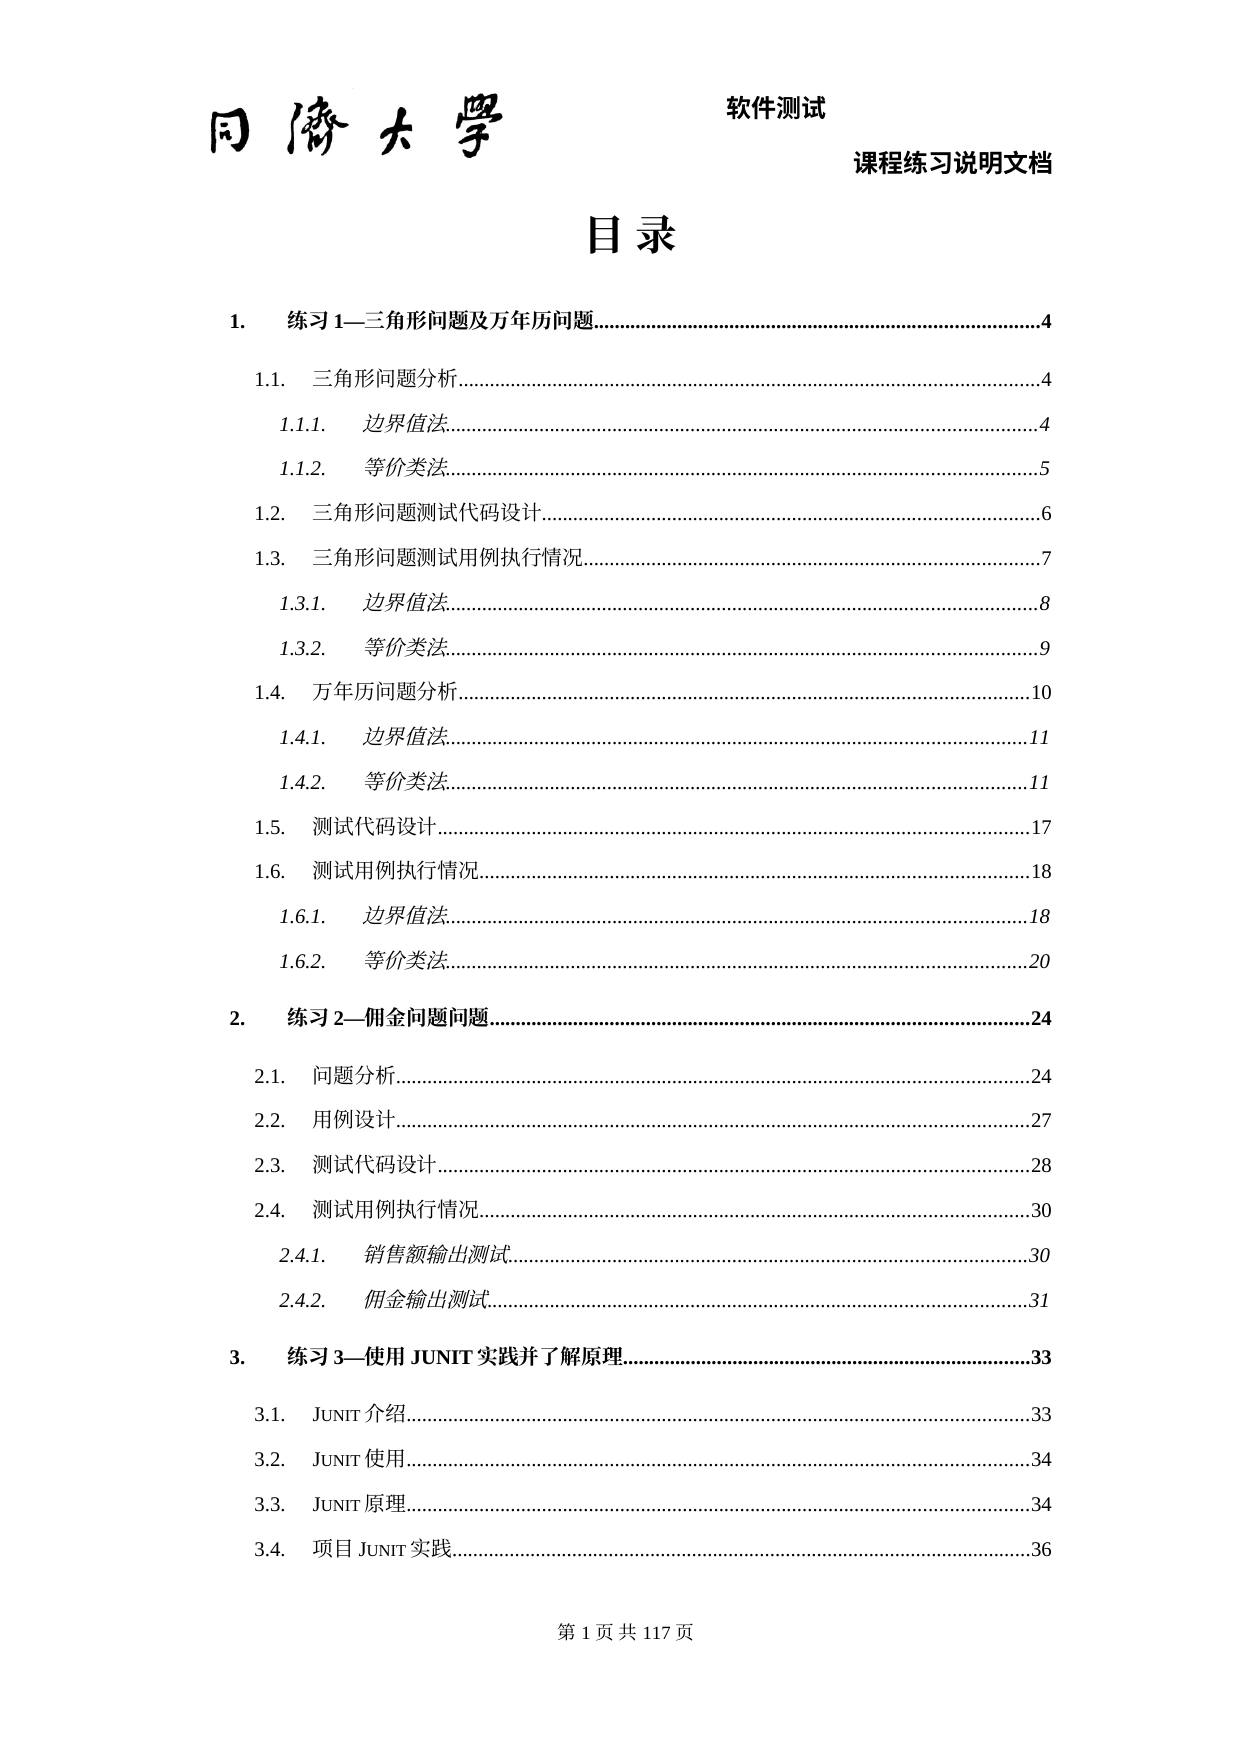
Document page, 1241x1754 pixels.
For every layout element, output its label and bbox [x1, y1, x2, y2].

picture [188, 86, 520, 165]
